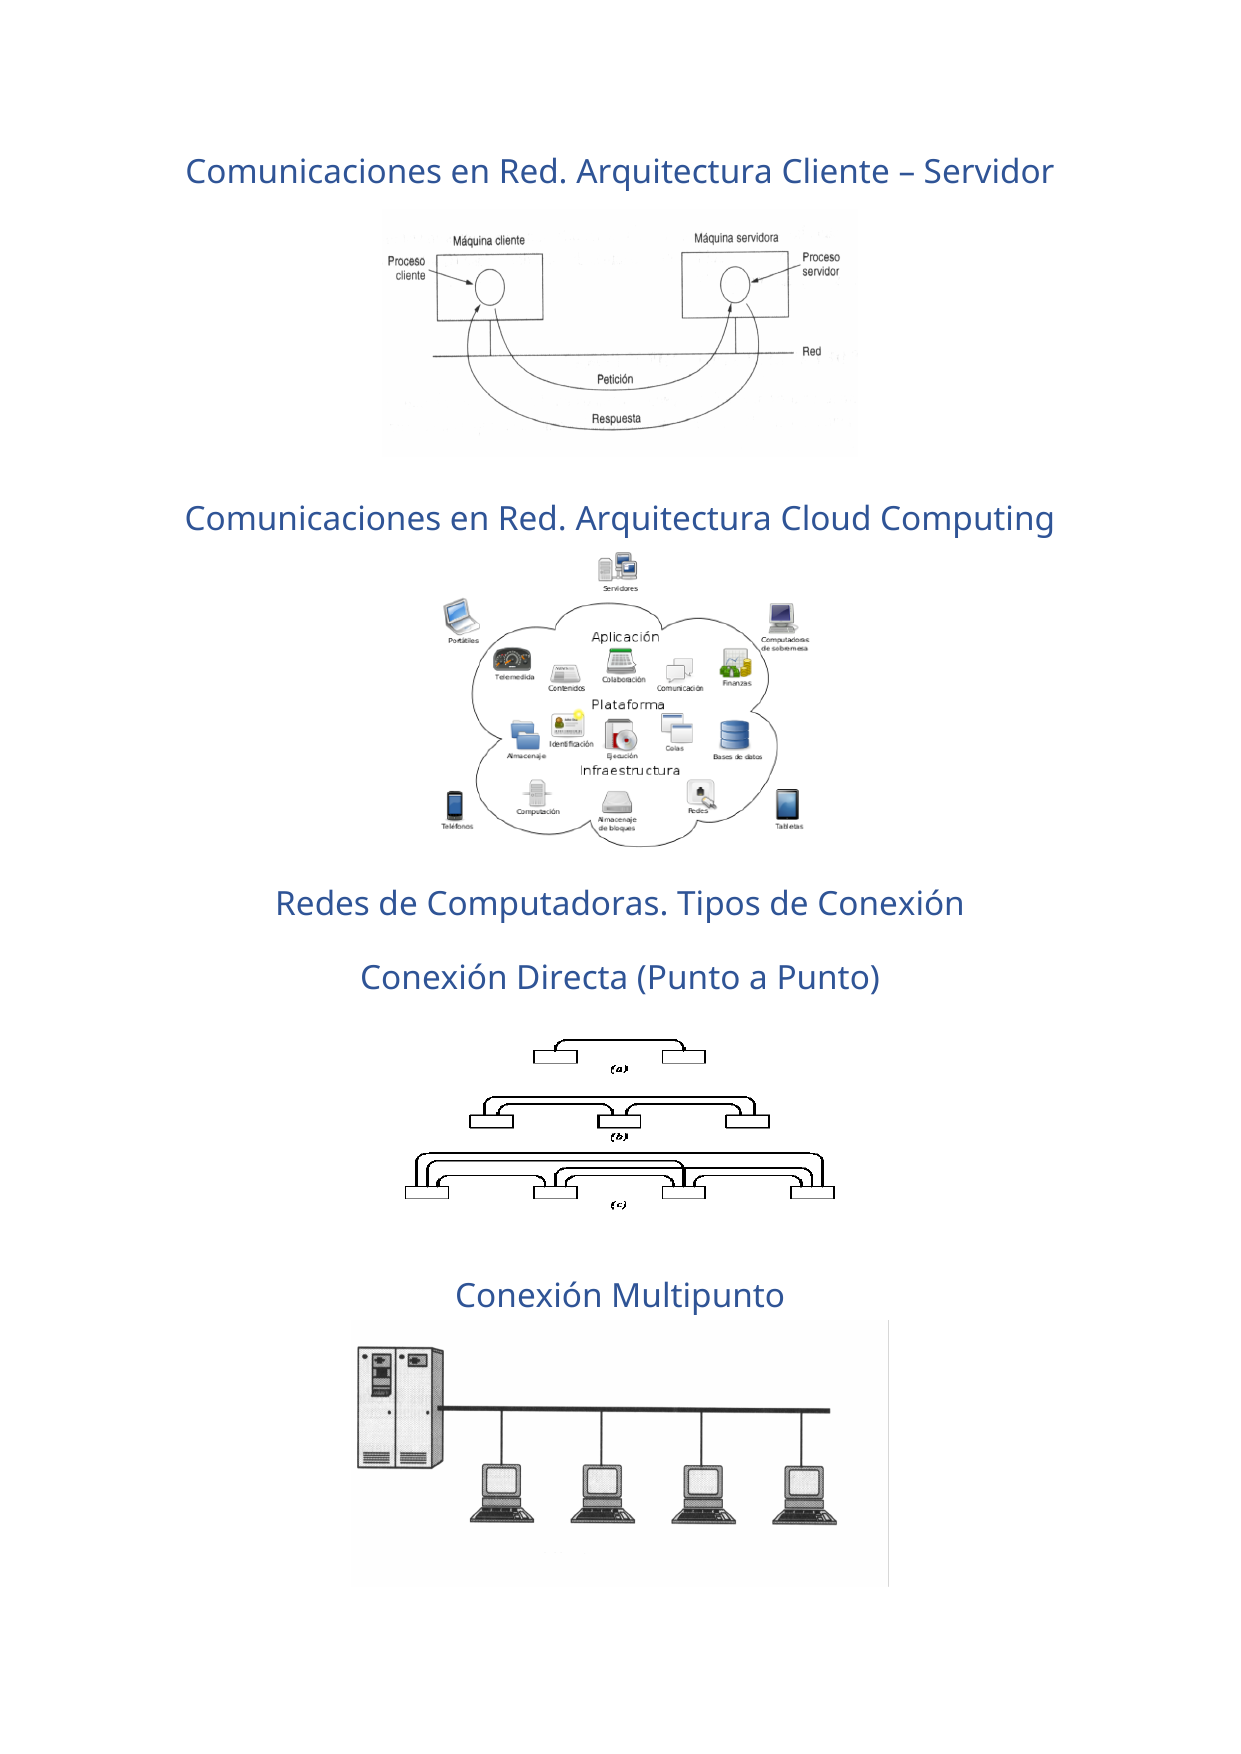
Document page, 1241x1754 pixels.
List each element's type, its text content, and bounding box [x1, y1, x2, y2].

picture [382, 209, 858, 457]
subtitle Conexión Multipunto [177, 1272, 1063, 1317]
subtitle Comunicaciones en Red. Arquitectura Cliente – Servidor [177, 148, 1063, 193]
subtitle Comunicaciones en Red. Arquitectura Cloud Computing [177, 495, 1063, 540]
picture [428, 543, 812, 855]
picture [351, 1320, 889, 1587]
subtitle Redes de Computadoras. Tipos de Conexión [177, 880, 1063, 925]
subtitle Conexión Directa (Punto a Punto) [177, 954, 1063, 999]
